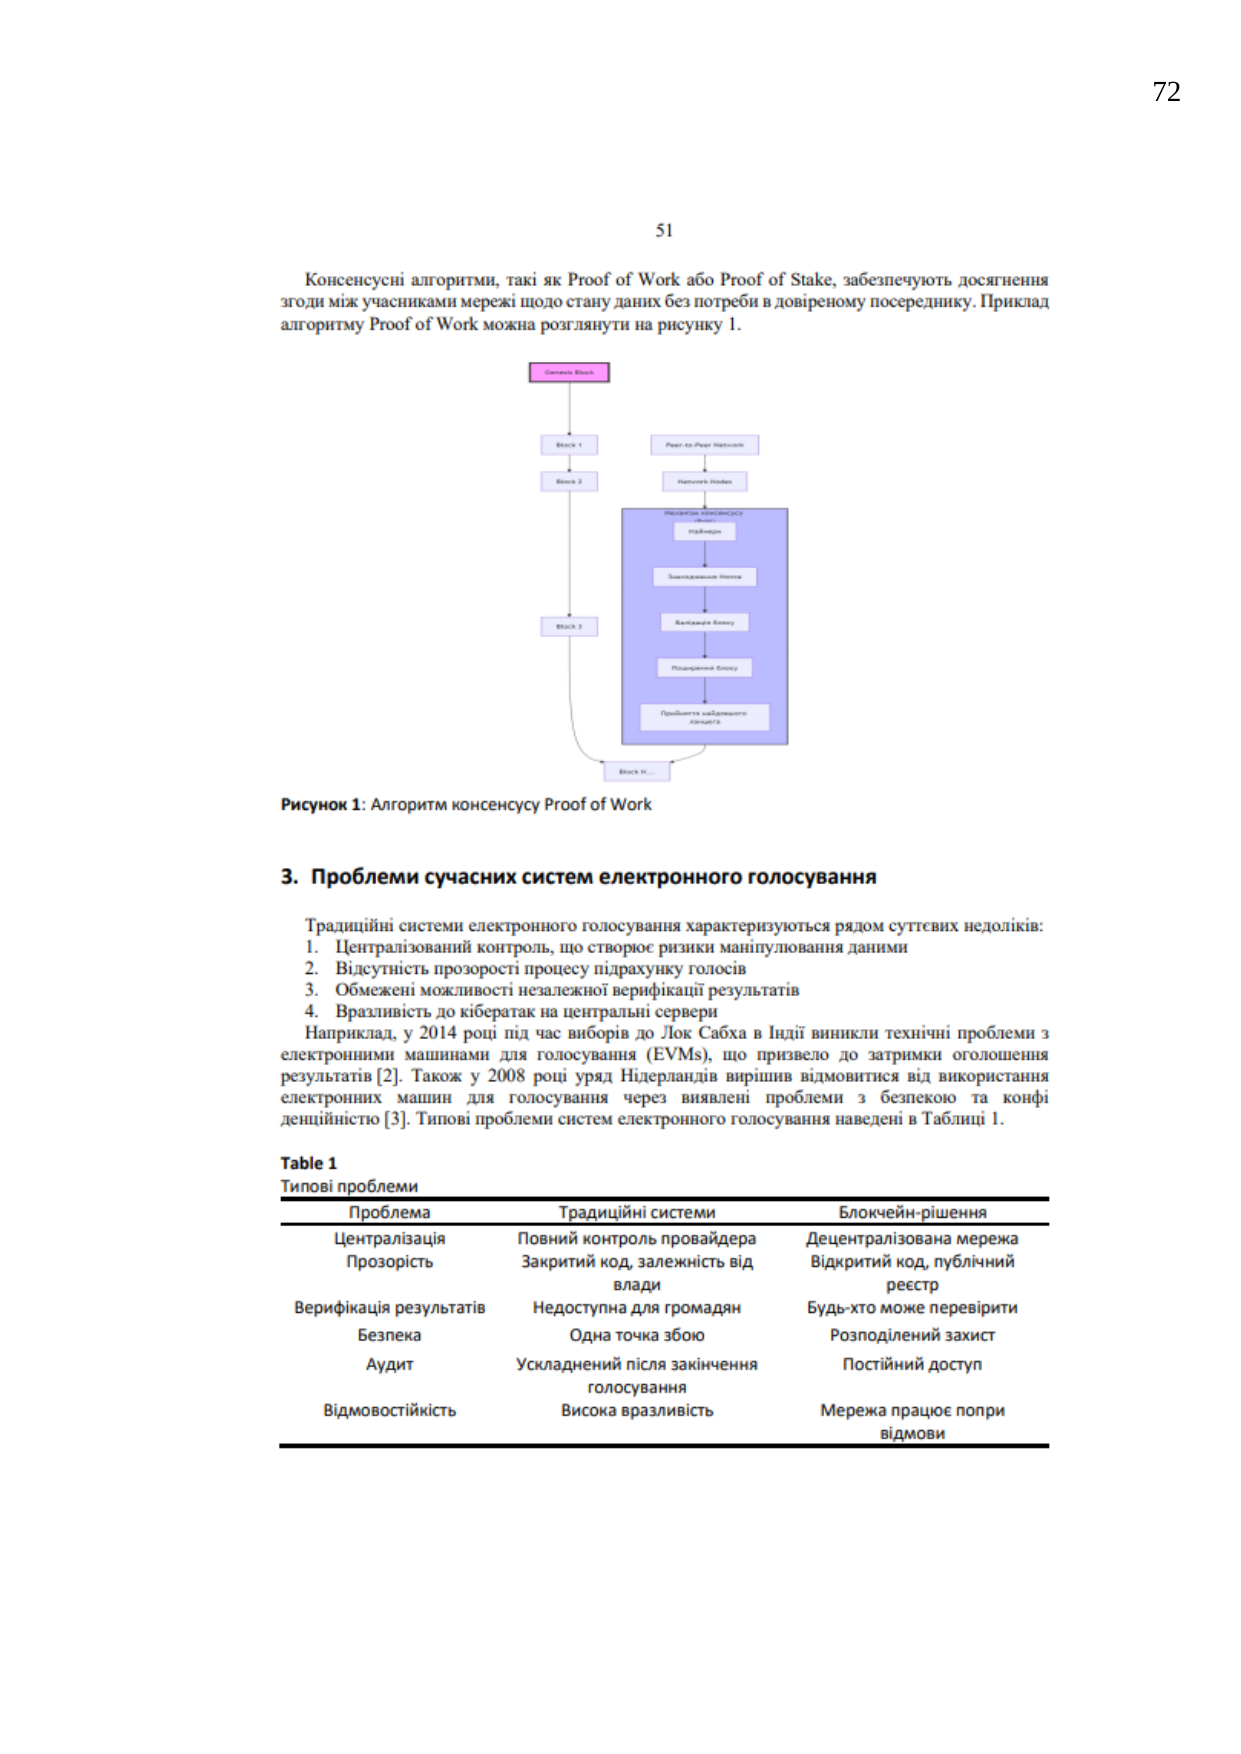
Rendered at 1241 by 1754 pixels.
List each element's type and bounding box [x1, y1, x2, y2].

picture [166, 157, 1163, 1542]
